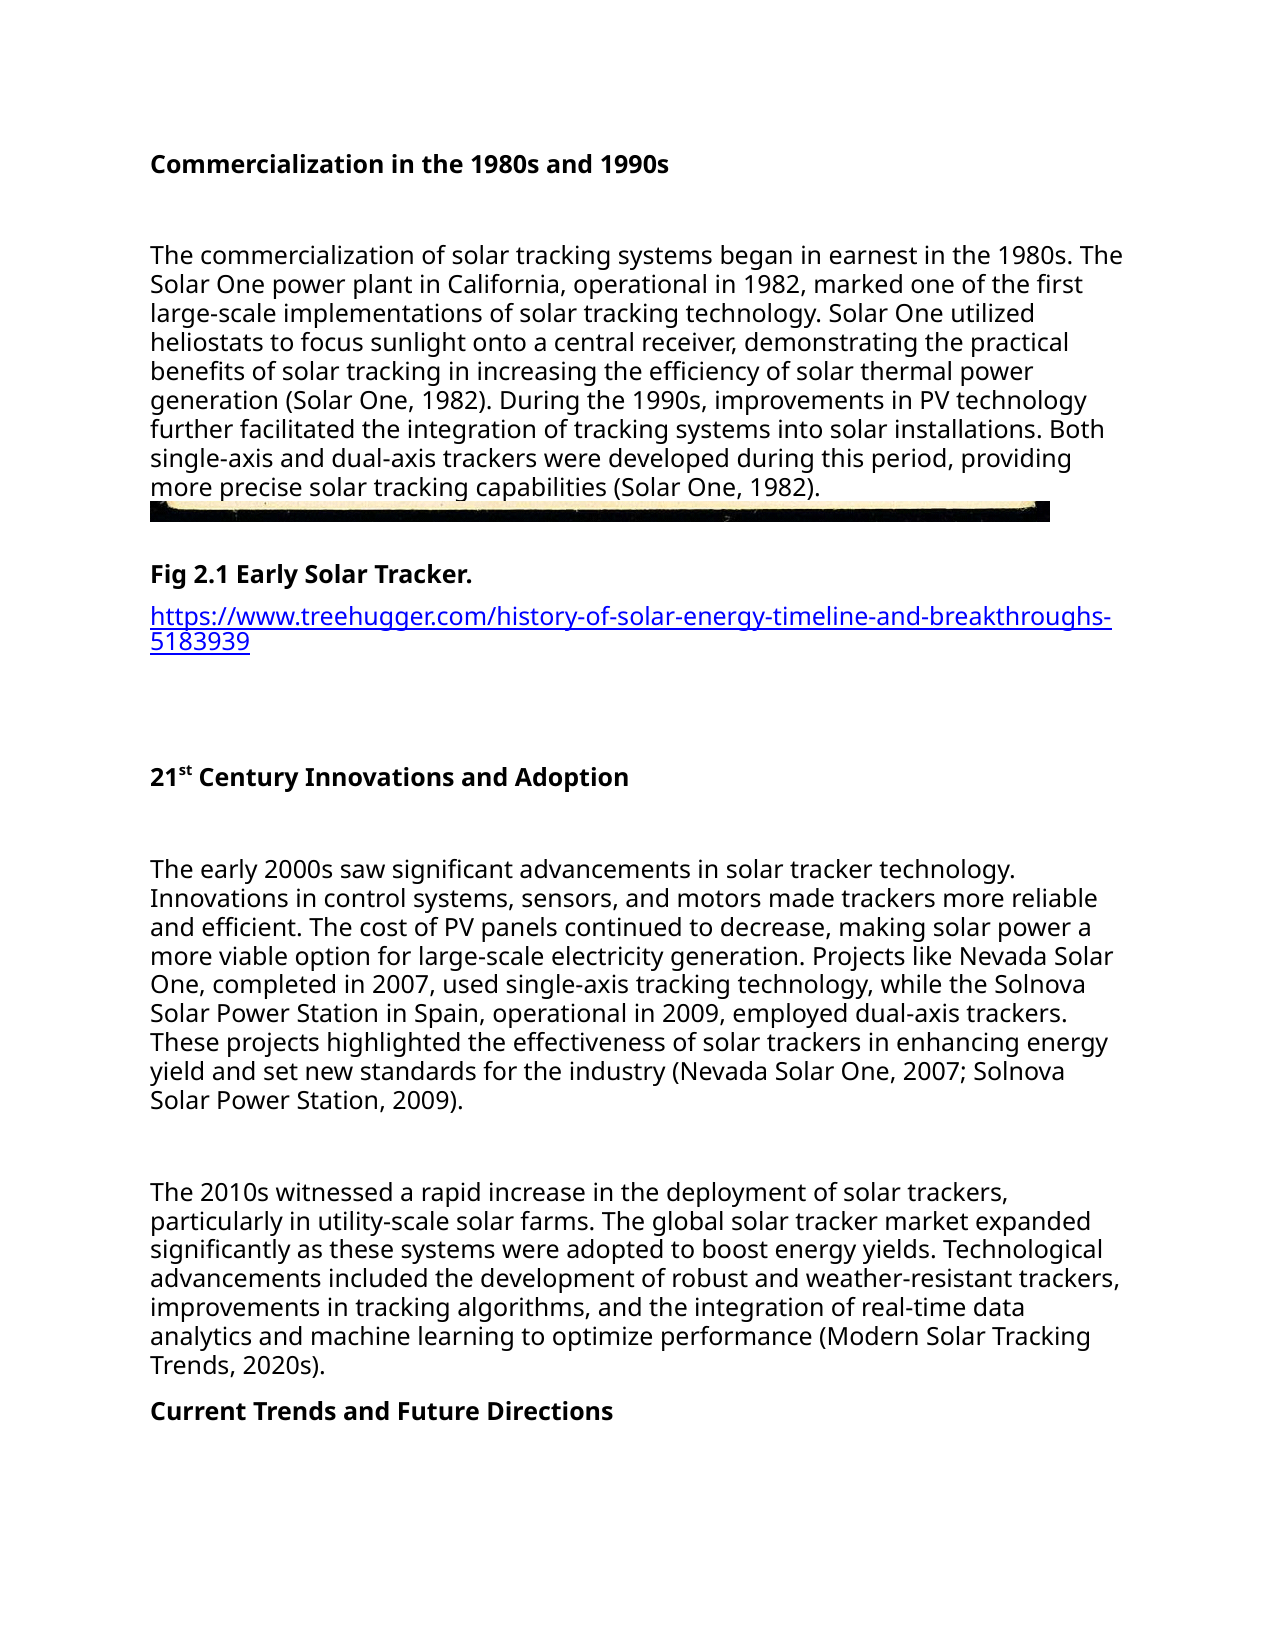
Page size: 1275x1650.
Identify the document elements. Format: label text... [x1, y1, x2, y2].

text Current Trends and Future Directions [150, 1397, 1125, 1426]
text https://www.treehugger.com/history-of-solar-energy-timeline-and-breakthroughs-5183939 [150, 606, 1125, 656]
text The commercialization of solar tracking systems began in earnest in the 1980s. The Solar One power plant in California, operational in 1982, marked one of the first large-scale implementations of solar tracking technology. Solar One utilized heliostats to focus sunlight onto a central receiver, demonstrating the practical benefits of solar tracking in increasing the efficiency of solar thermal power generation (Solar One, 1982). During the 1990s, improvements in PV technology further facilitated the integration of tracking systems into solar installations. Both single-axis and dual-axis trackers were developed during this period, providing more precise solar tracking capabilities (Solar One, 1982). [150, 241, 1125, 502]
text Fig 2.1 Early Solar Tracker. [150, 560, 1125, 589]
text Commercialization in the 1980s and 1990s [150, 150, 1125, 179]
text The early 2000s saw significant advancements in solar tracker technology. Innovations in control systems, sensors, and motors made trackers more reliable and efficient. The cost of PV panels continued to decrease, making solar power a more viable option for large-scale electricity generation. Projects like Nevada Solar One, completed in 2007, used single-axis tracking technology, while the Solnova Solar Power Station in Spain, operational in 2009, employed dual-axis trackers. These projects highlighted the effectiveness of solar trackers in enhancing energy yield and set new standards for the industry (Nevada Solar One, 2007; Solnova Solar Power Station, 2009). [150, 855, 1125, 1116]
text 21st Century Innovations and Adoption [150, 764, 1125, 793]
text The 2010s witnessed a rapid increase in the deployment of solar trackers, particularly in utility-scale solar farms. The global solar tracker market expanded significantly as these systems were adopted to boost energy yields. Technological advancements included the development of robust and weather-resistant trackers, improvements in tracking algorithms, and the integration of real-time data analytics and machine learning to optimize performance (Modern Solar Tracking Trends, 2020s). [150, 1178, 1125, 1381]
